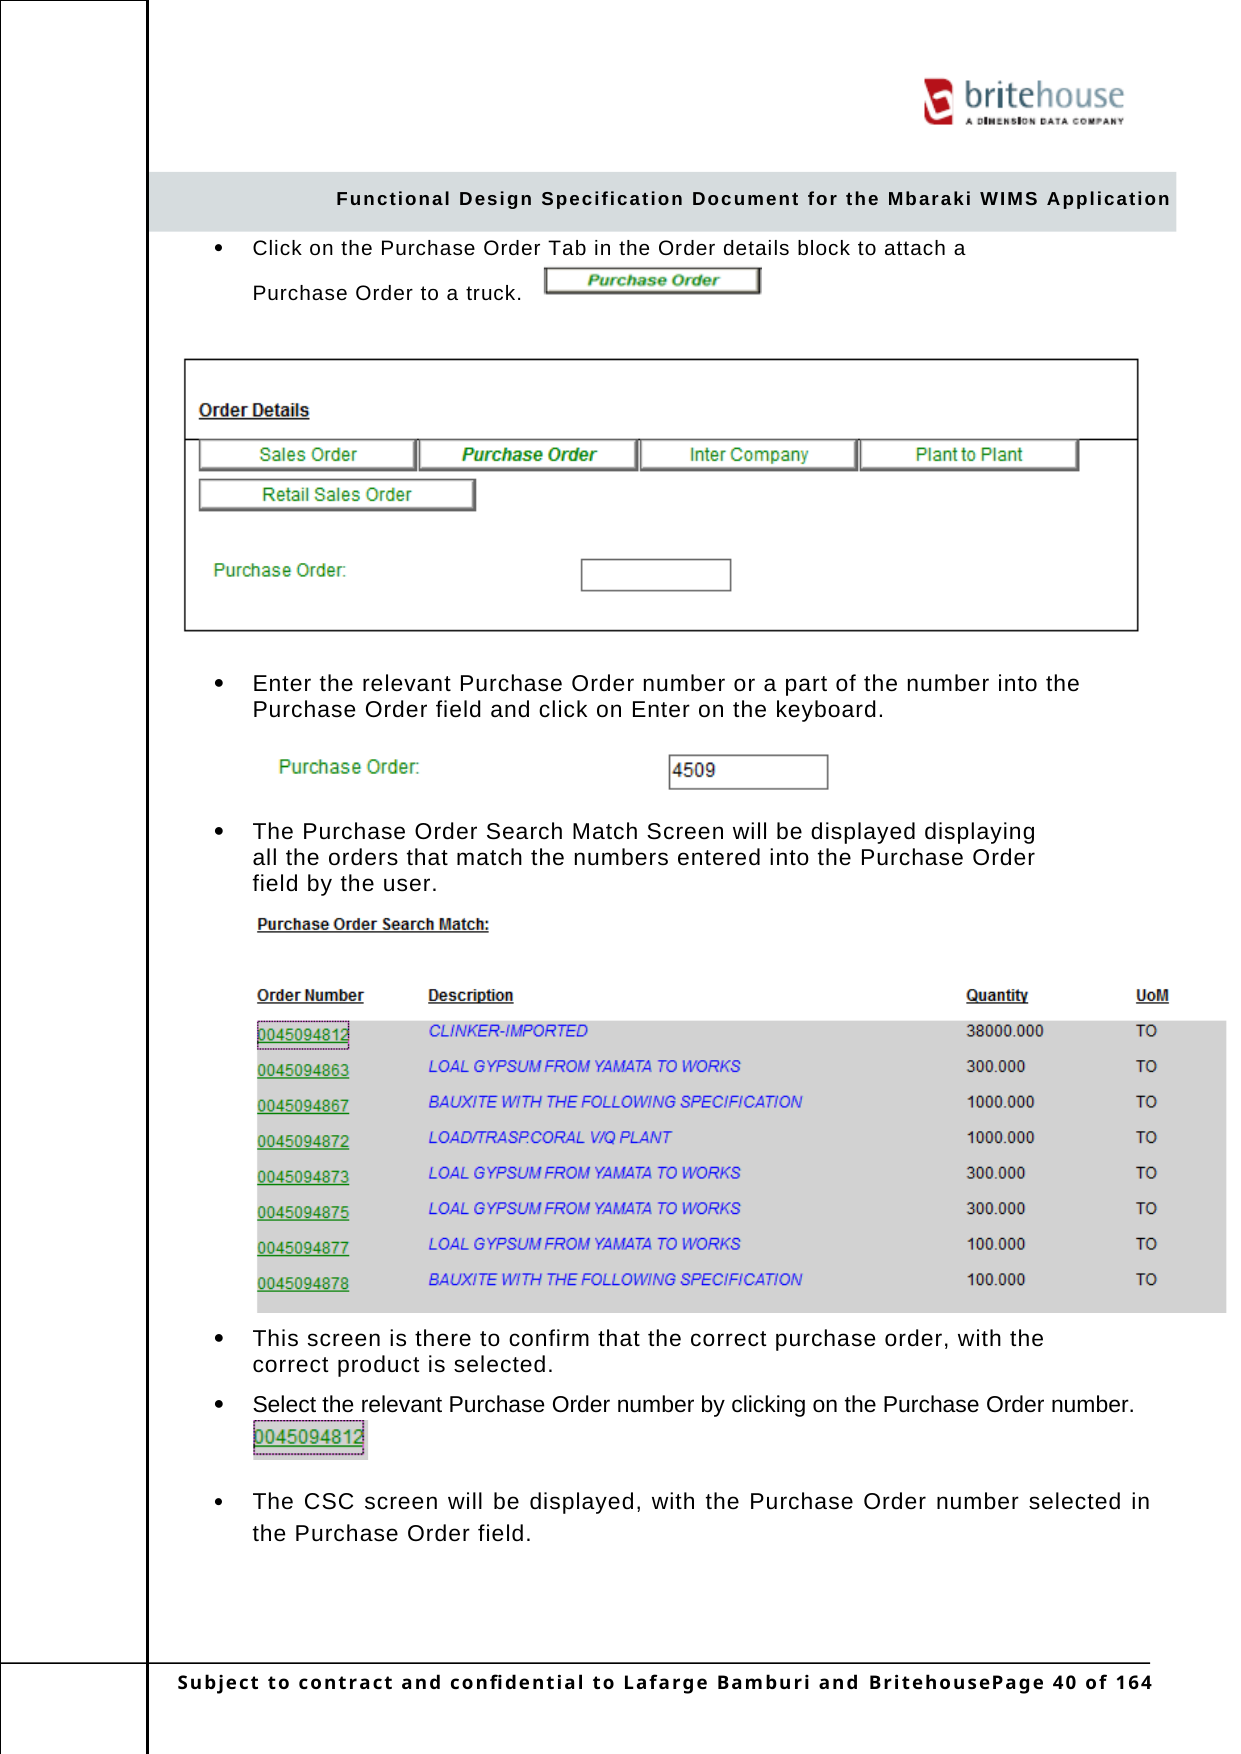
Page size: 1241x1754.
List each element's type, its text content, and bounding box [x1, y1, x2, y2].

list The Purchase Order Search Match Screen will be displayed displaying all the orders that match the numbers entered into the Purchase Order field by the user. [215, 818, 1063, 897]
picture [908, 58, 1144, 140]
list The CSC screen will be displayed, with the Purchase Order number selected in the Purchase Order field. [215, 1485, 1152, 1547]
picture [265, 734, 845, 806]
subtitle Enter the relevant Purchase Order number or a part of the number into the Purchase Order field and click on Enter on the keyboard. [215, 669, 1152, 722]
picture [543, 260, 762, 301]
list This screen is there to confirm that the correct purchase order, with the correct product is selected. [215, 1325, 1063, 1377]
picture [252, 909, 1227, 1313]
list Select the relevant Purchase Order number by clicking on the Purchase Order number. [215, 1390, 1152, 1460]
list Click on the Purchase Order Tab in the Order details block to attach a Purchase Order to a truck. [215, 236, 1063, 305]
picture [252, 1420, 369, 1460]
picture [177, 353, 1152, 645]
